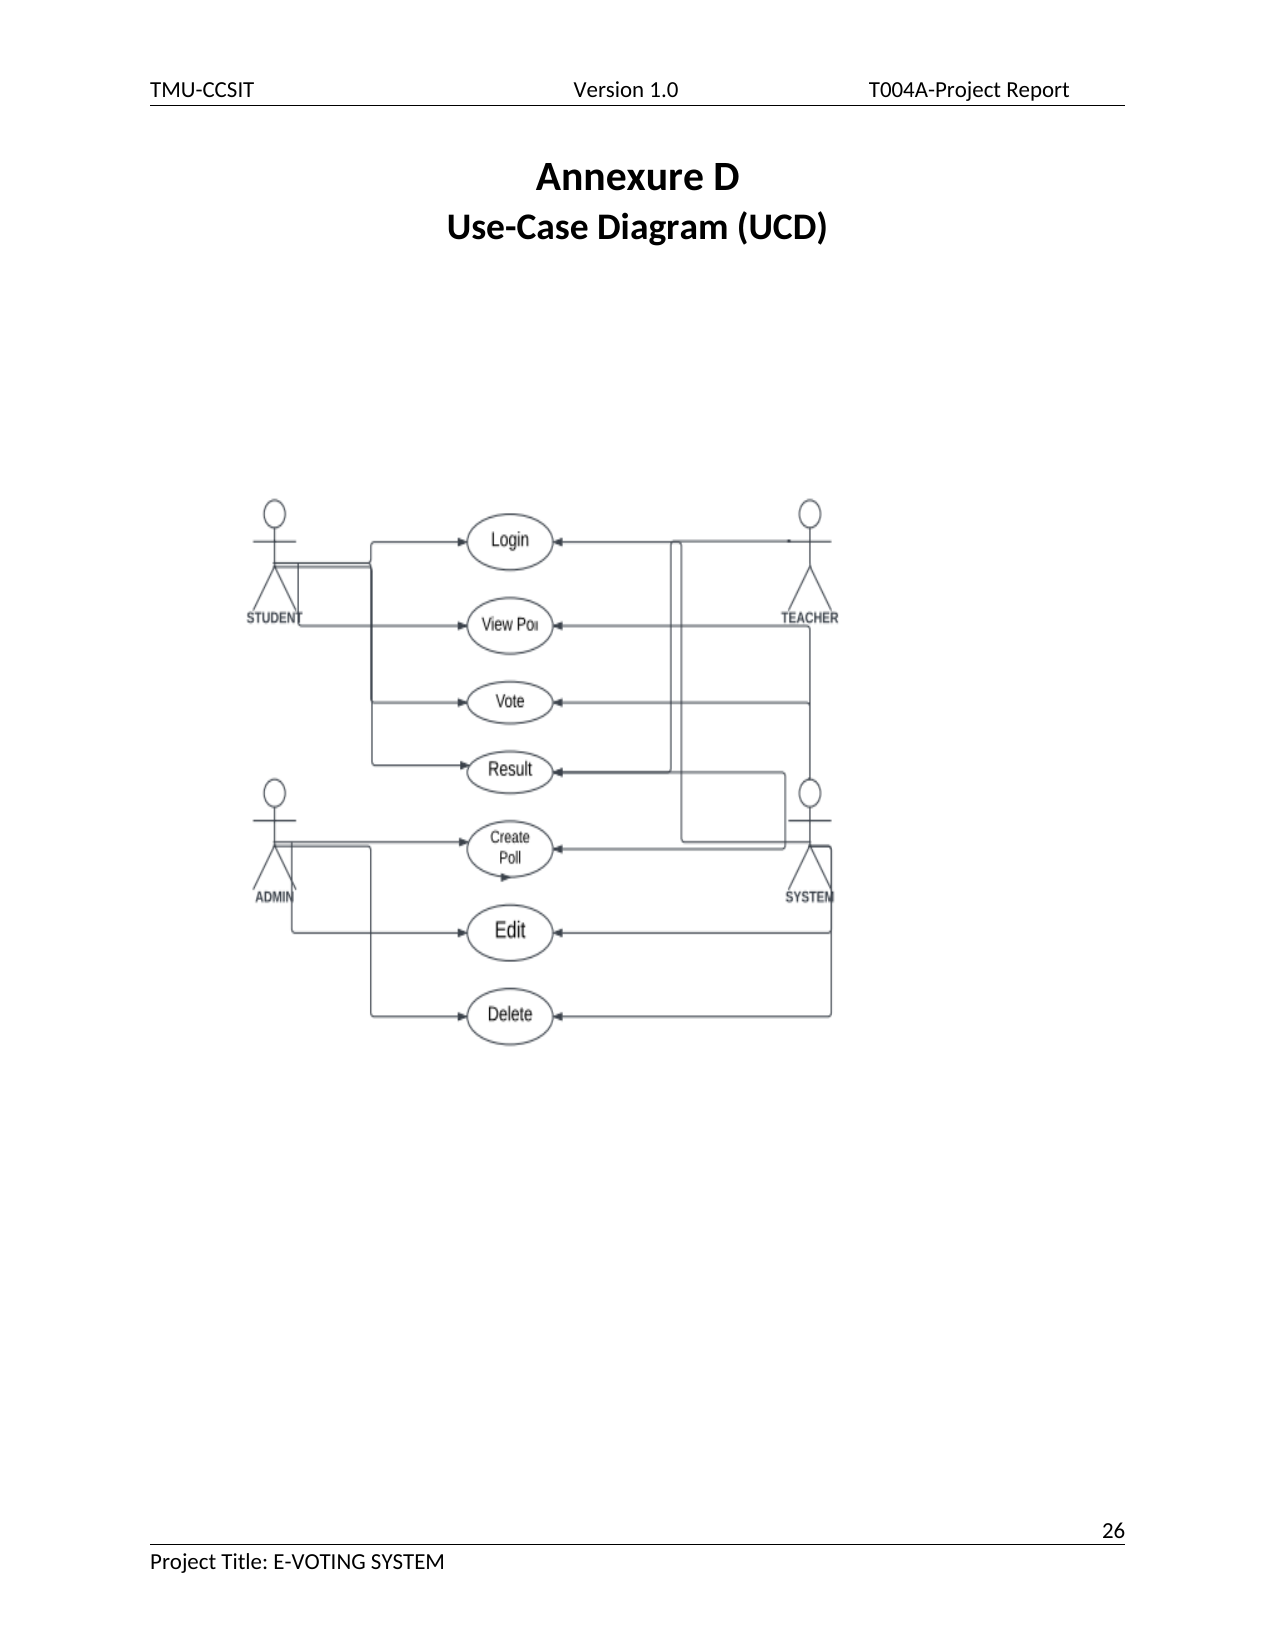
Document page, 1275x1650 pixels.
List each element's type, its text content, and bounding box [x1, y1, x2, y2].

picture [150, 411, 1125, 1314]
text Use-Case Diagram (UCD) [150, 203, 1125, 249]
text Annexure D [150, 150, 1125, 201]
